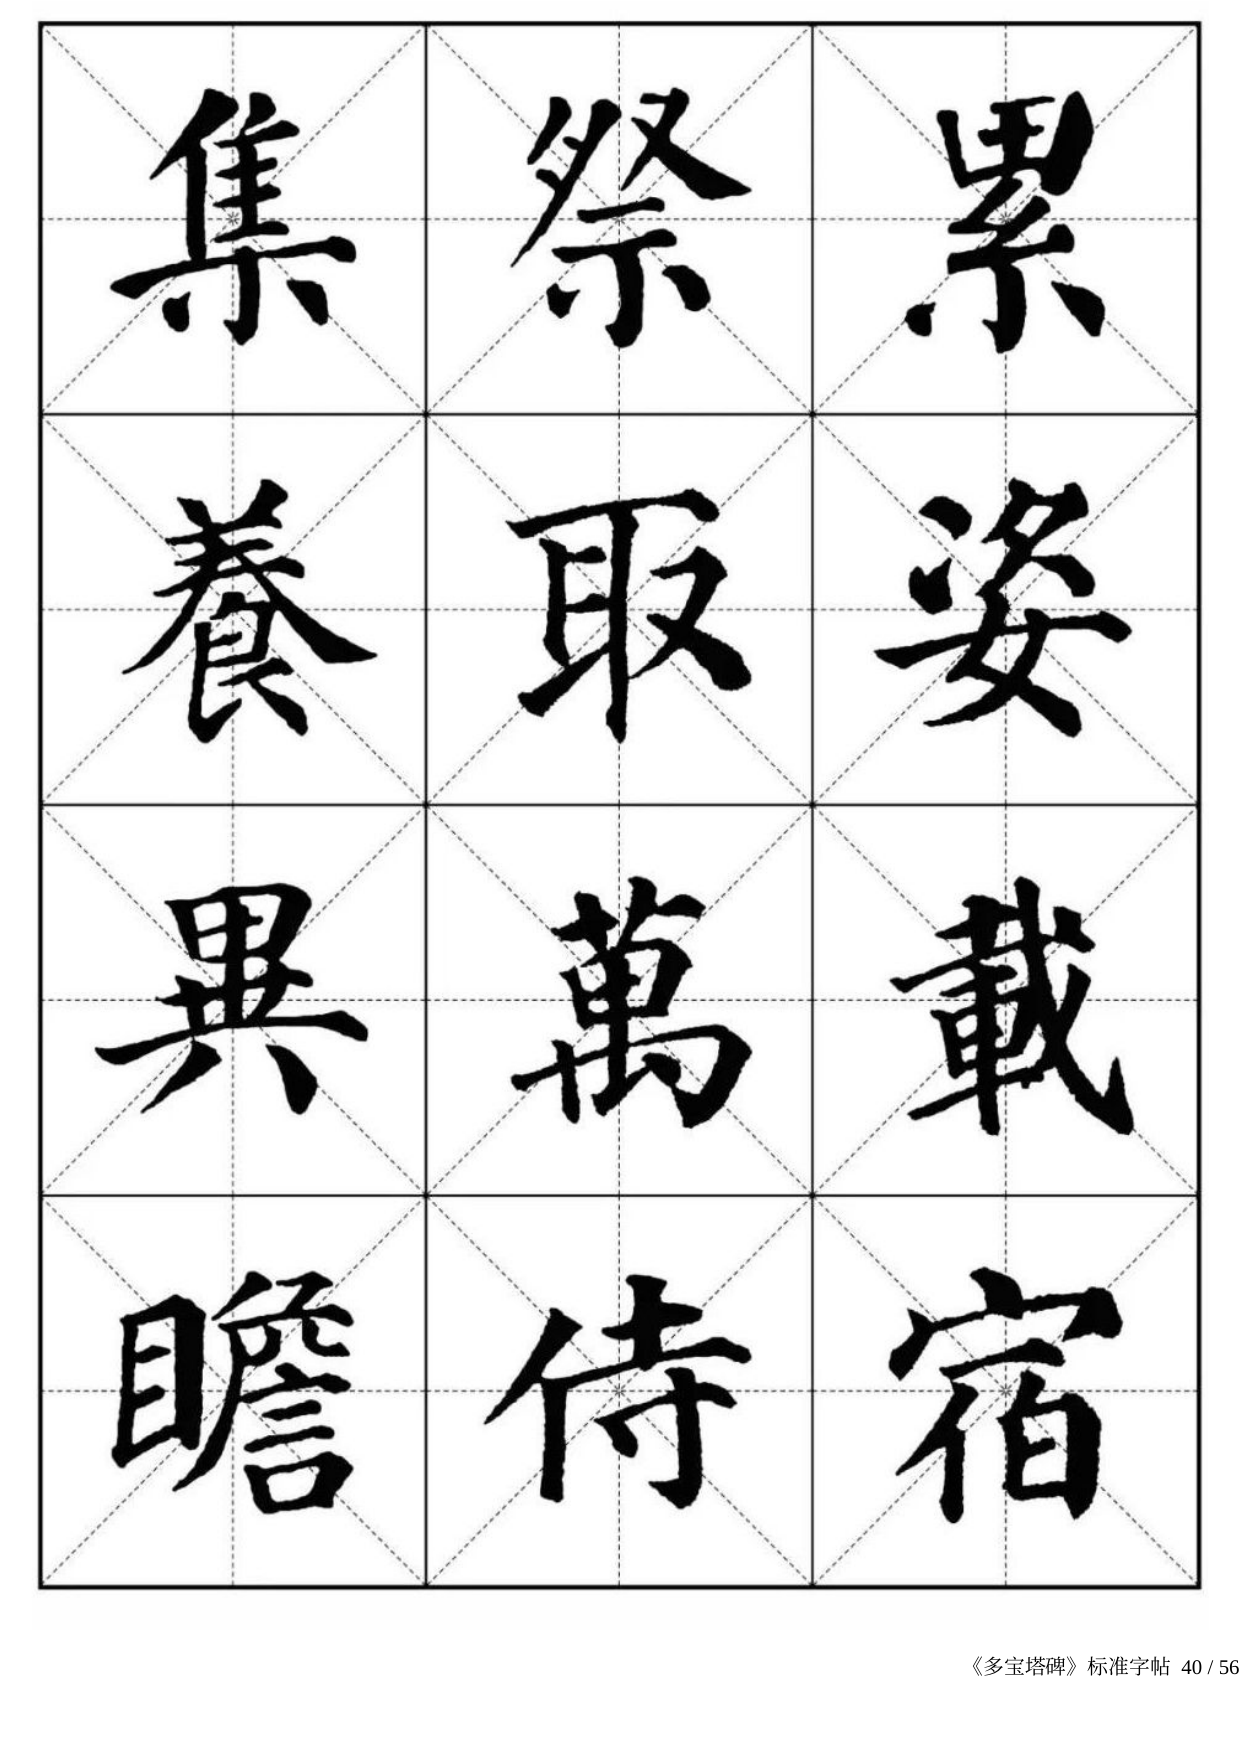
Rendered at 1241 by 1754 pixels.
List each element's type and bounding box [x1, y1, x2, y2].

picture [31, 1, 1209, 1630]
